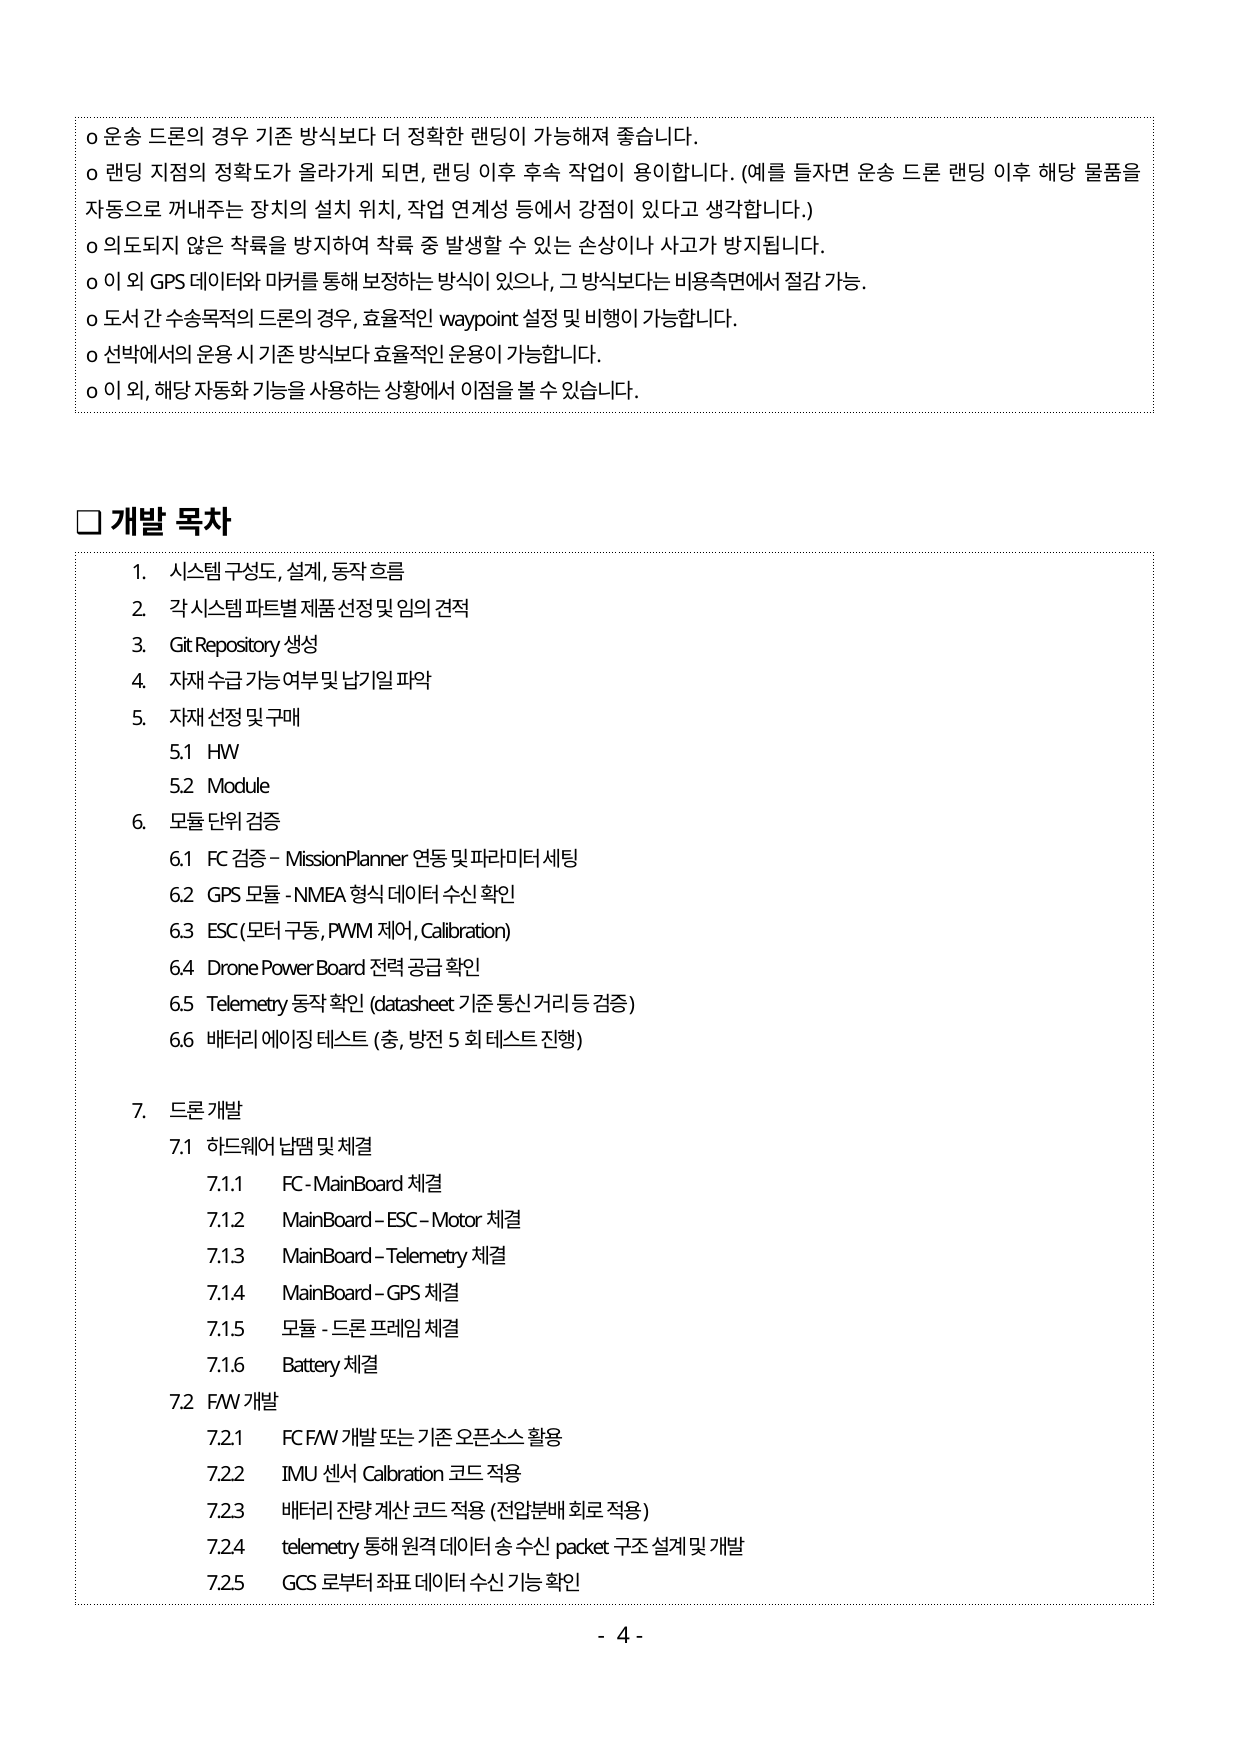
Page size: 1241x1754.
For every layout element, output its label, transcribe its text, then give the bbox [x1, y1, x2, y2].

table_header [75, 552, 1153, 1604]
table_header o 운송 드론의 경우 기존 방식보다 더 정확한 랜딩이 가능해져 좋습니다. o 랜딩 지점의 정확도가 올라가게 되면, 랜딩 이후 후속 작업이 용이합니다. (예를 들자면 운송 드론 랜딩 이후 해당 물품을 자동으로 꺼내주는 장치의 설치 위치, 작업 연계성 등에서 강점이 있다고 생각합니다.) o 의도되지 않은 착륙을 방지하여 착륙 중 발생할 수 있는 손상이나 사고가 방지됩니다. o 이 외 GPS 데이터와 마커를 통해 보정하는 방식이 있으나, 그 방식보다는 비용측면에서 절감 가능. o 도서 간 수송목적의 드론의 경우, 효율적인 waypoint 설정 및 비행이 가능합니다. o 선박에서의 운용 시 기존 방식보다 효율적인 운용이 가능합니다. o 이 외, 해당 자동화 기능을 사용하는 상황에서 이점을 볼 수 있습니다. [75, 117, 1153, 412]
text ❑ 개발 목차 [75, 498, 1165, 543]
